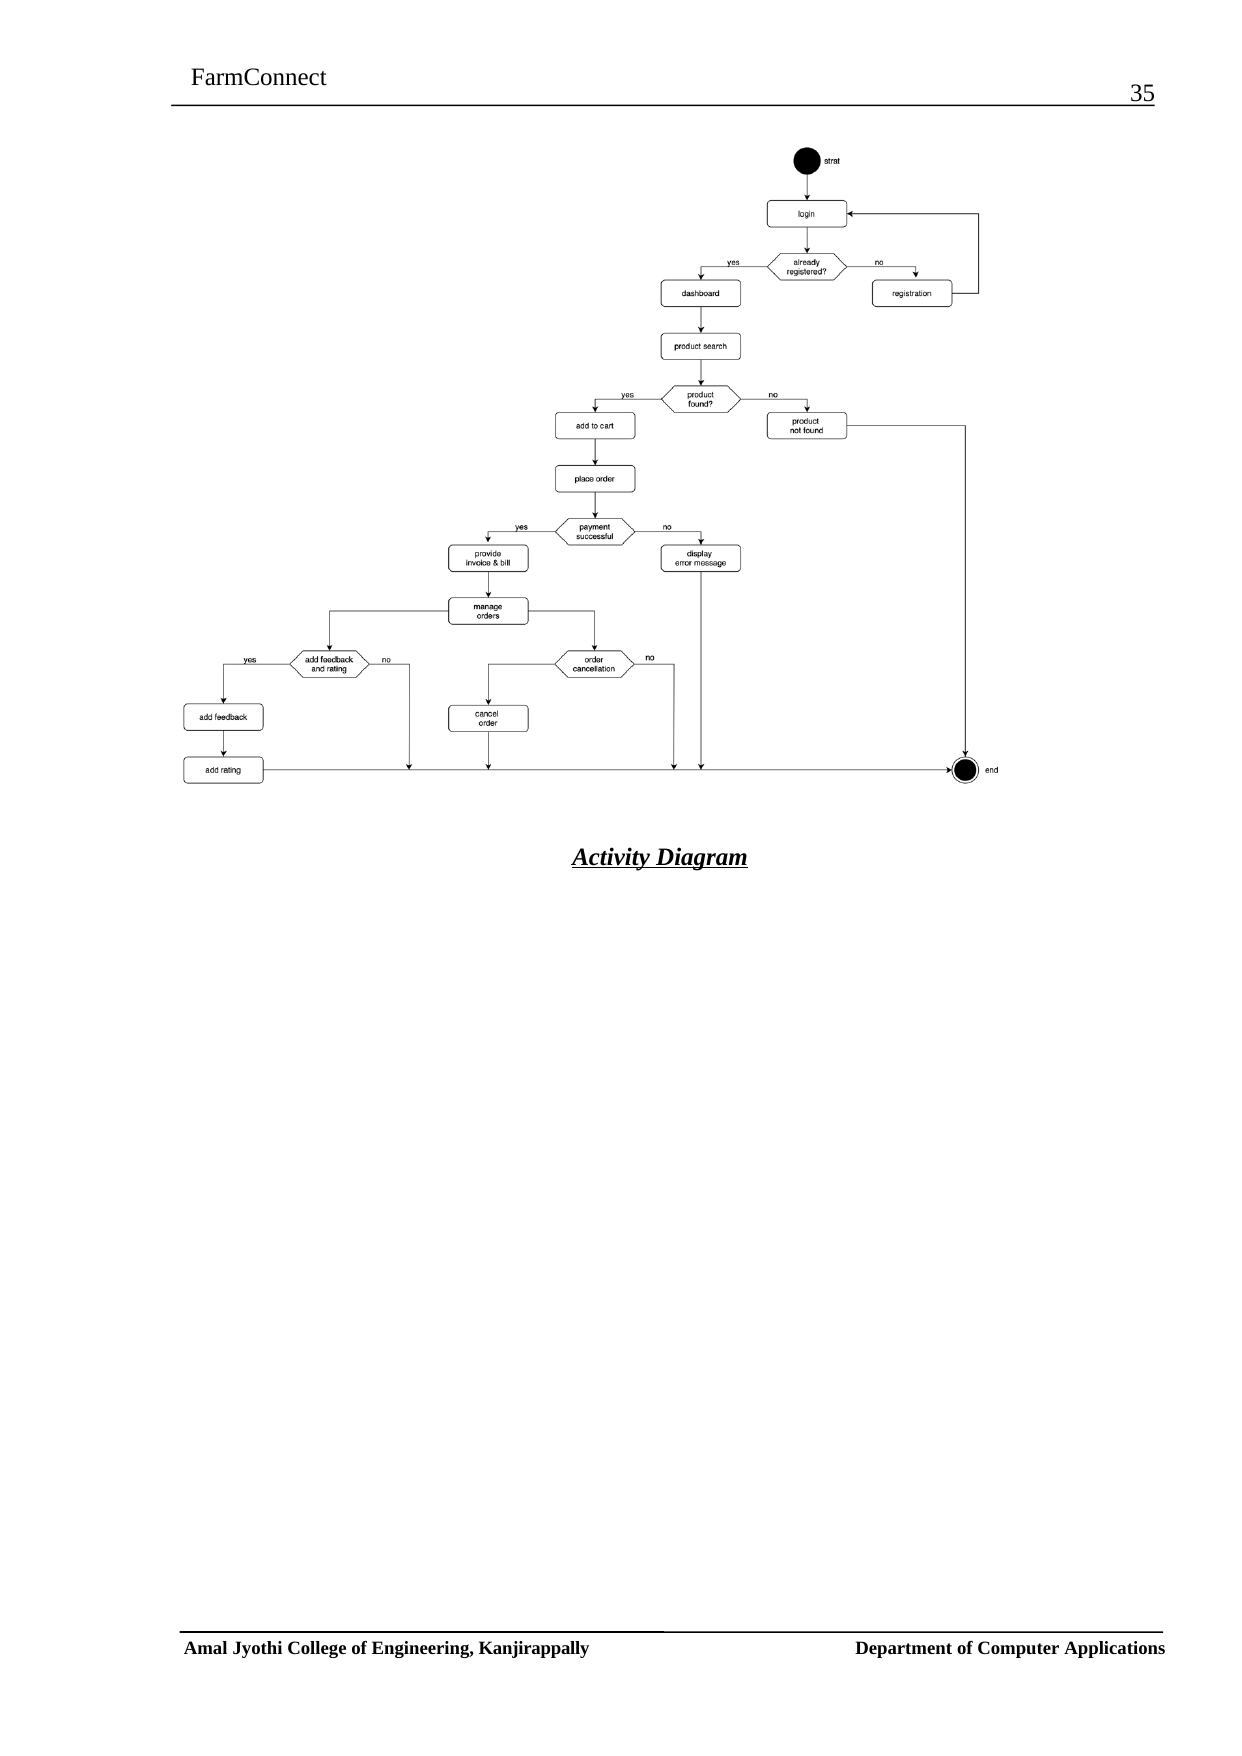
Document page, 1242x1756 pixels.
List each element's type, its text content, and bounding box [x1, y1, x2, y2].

picture [168, 131, 1154, 828]
text Activity Diagram [169, 842, 1153, 870]
